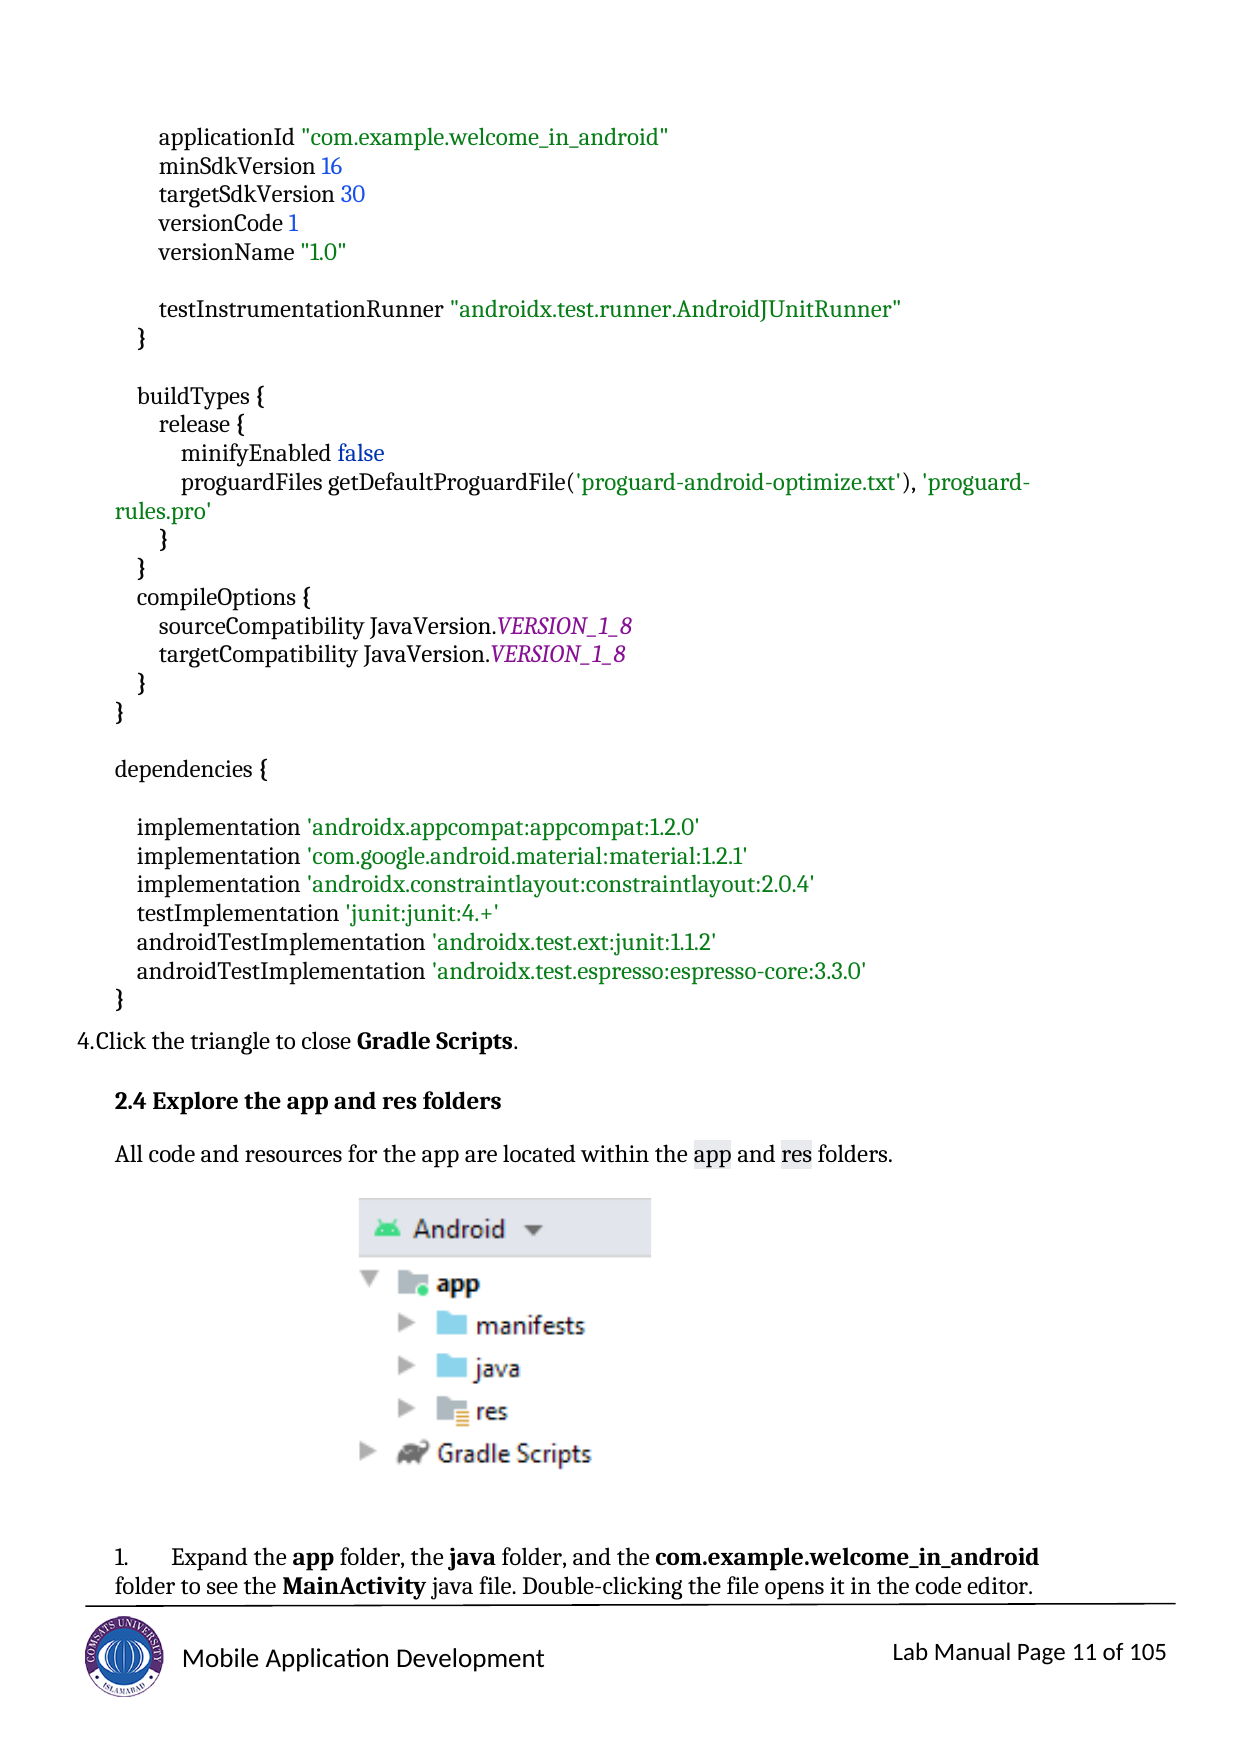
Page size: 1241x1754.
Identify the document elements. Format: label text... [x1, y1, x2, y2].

text All code and resources for the app are located within the app and res folders. [812, 1140, 1070, 1169]
list Expand the app folder, the java folder, and the com.example.welcome_in_android folder to see the MainActivity java file. Double-clicking the file opens it in the code editor. [114, 1543, 1070, 1601]
list Click the triangle to close Gradle Scripts. [77, 1027, 1070, 1055]
picture [85, 1616, 165, 1697]
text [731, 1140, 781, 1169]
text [114, 123, 1070, 1014]
picture [358, 1198, 652, 1491]
subtitle 2.4 Explore the app and res folders [114, 1087, 1070, 1115]
text All code and resources for the app are located within the app and res folders. [114, 1140, 694, 1169]
